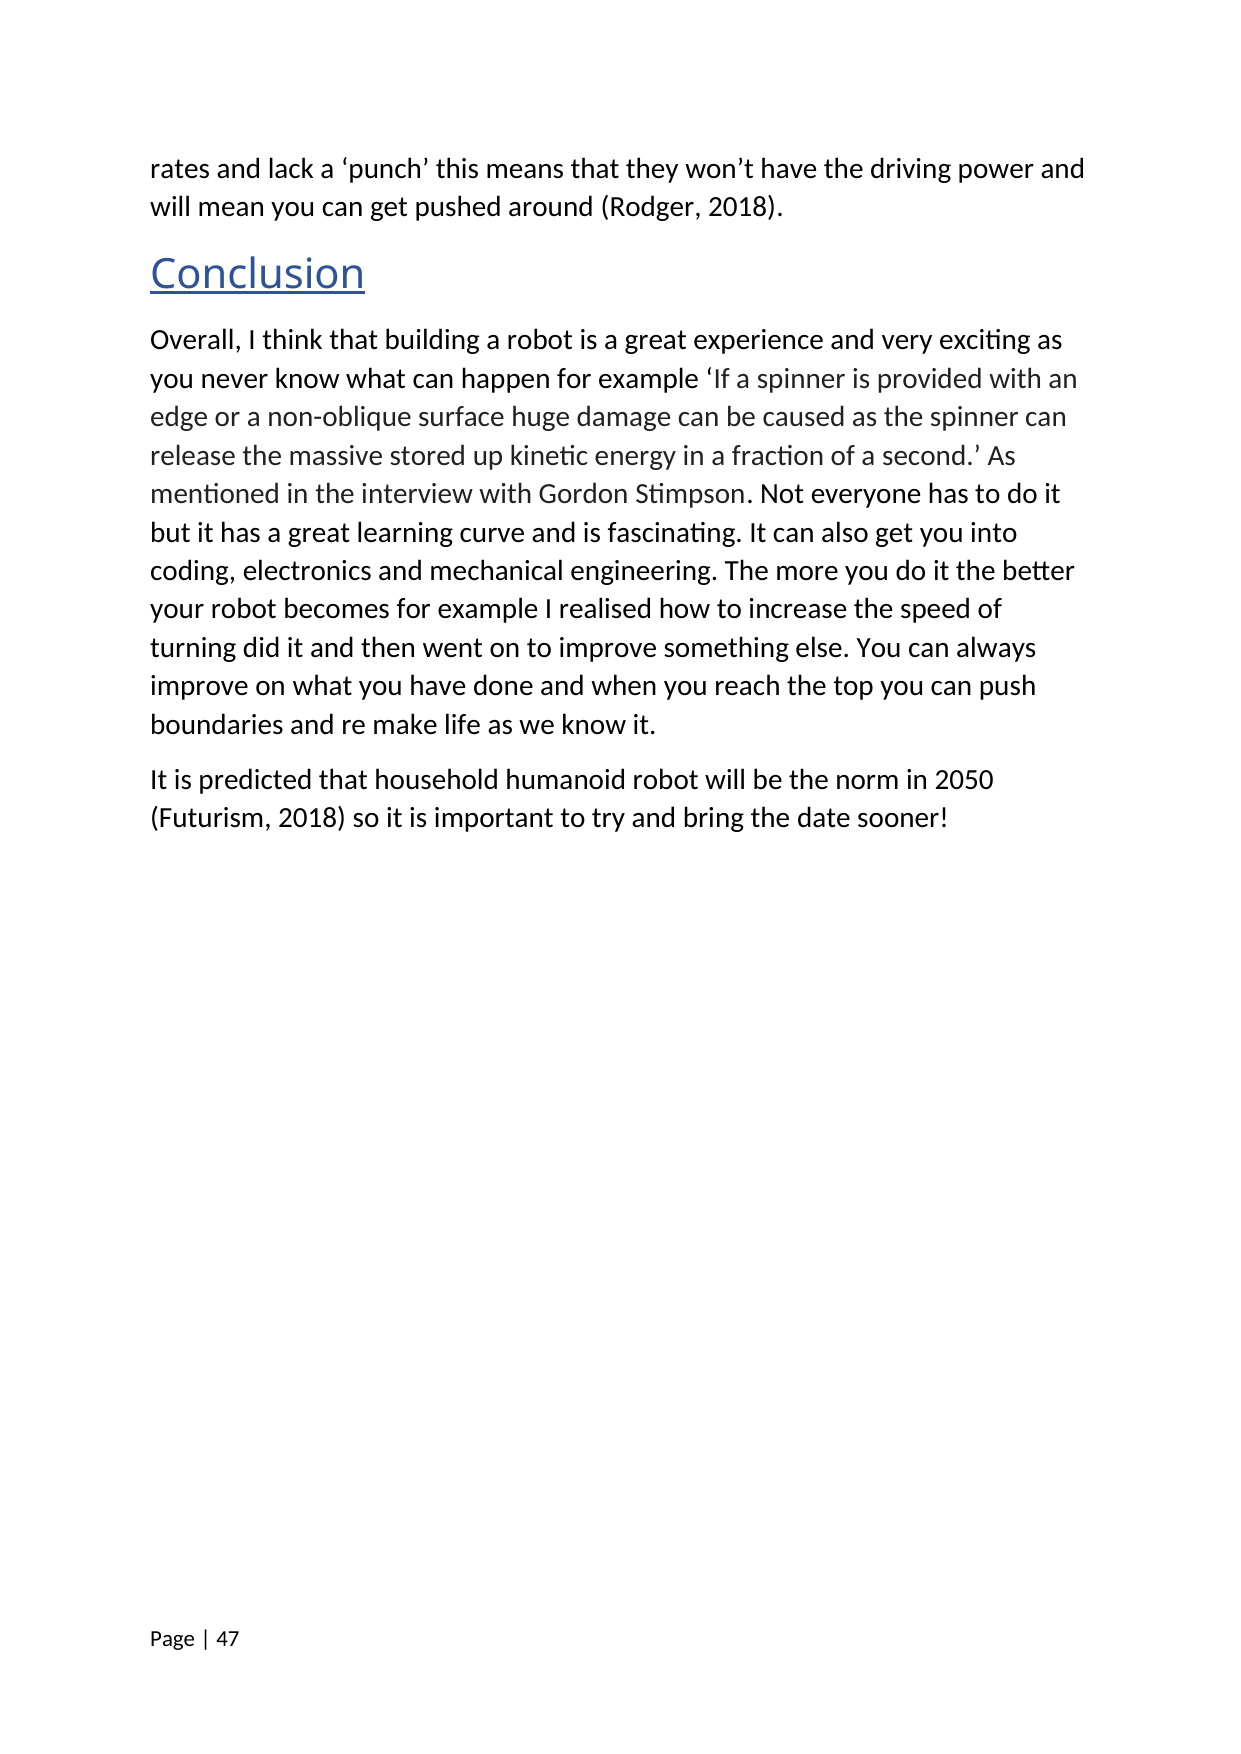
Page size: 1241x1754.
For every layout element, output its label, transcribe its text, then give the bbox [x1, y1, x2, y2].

text Overall, I think that building a robot is a great experience and very exciting as you never know what can happen for example ‘If a spinner is provided with an edge or a non-oblique surface huge damage can be caused as the spinner can release the massive stored up kinetic energy in a fraction of a second.’ As mentioned in the interview with Gordon Stimpson. Not everyone has to do it but it has a great learning curve and is fascinating. It can also get you into coding, electronics and mechanical engineering. The more you do it the better your robot becomes for example I realised how to increase the speed of turning did it and then went on to improve something else. You can always improve on what you have done and when you reach the top you can push boundaries and re make life as we know it. [150, 321, 1090, 741]
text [150, 150, 1090, 224]
subtitle Conclusion [150, 243, 1090, 300]
text It is predicted that household humanoid robot will be the norm in 2050 so it is important to try and bring the date sooner! [150, 761, 1090, 835]
